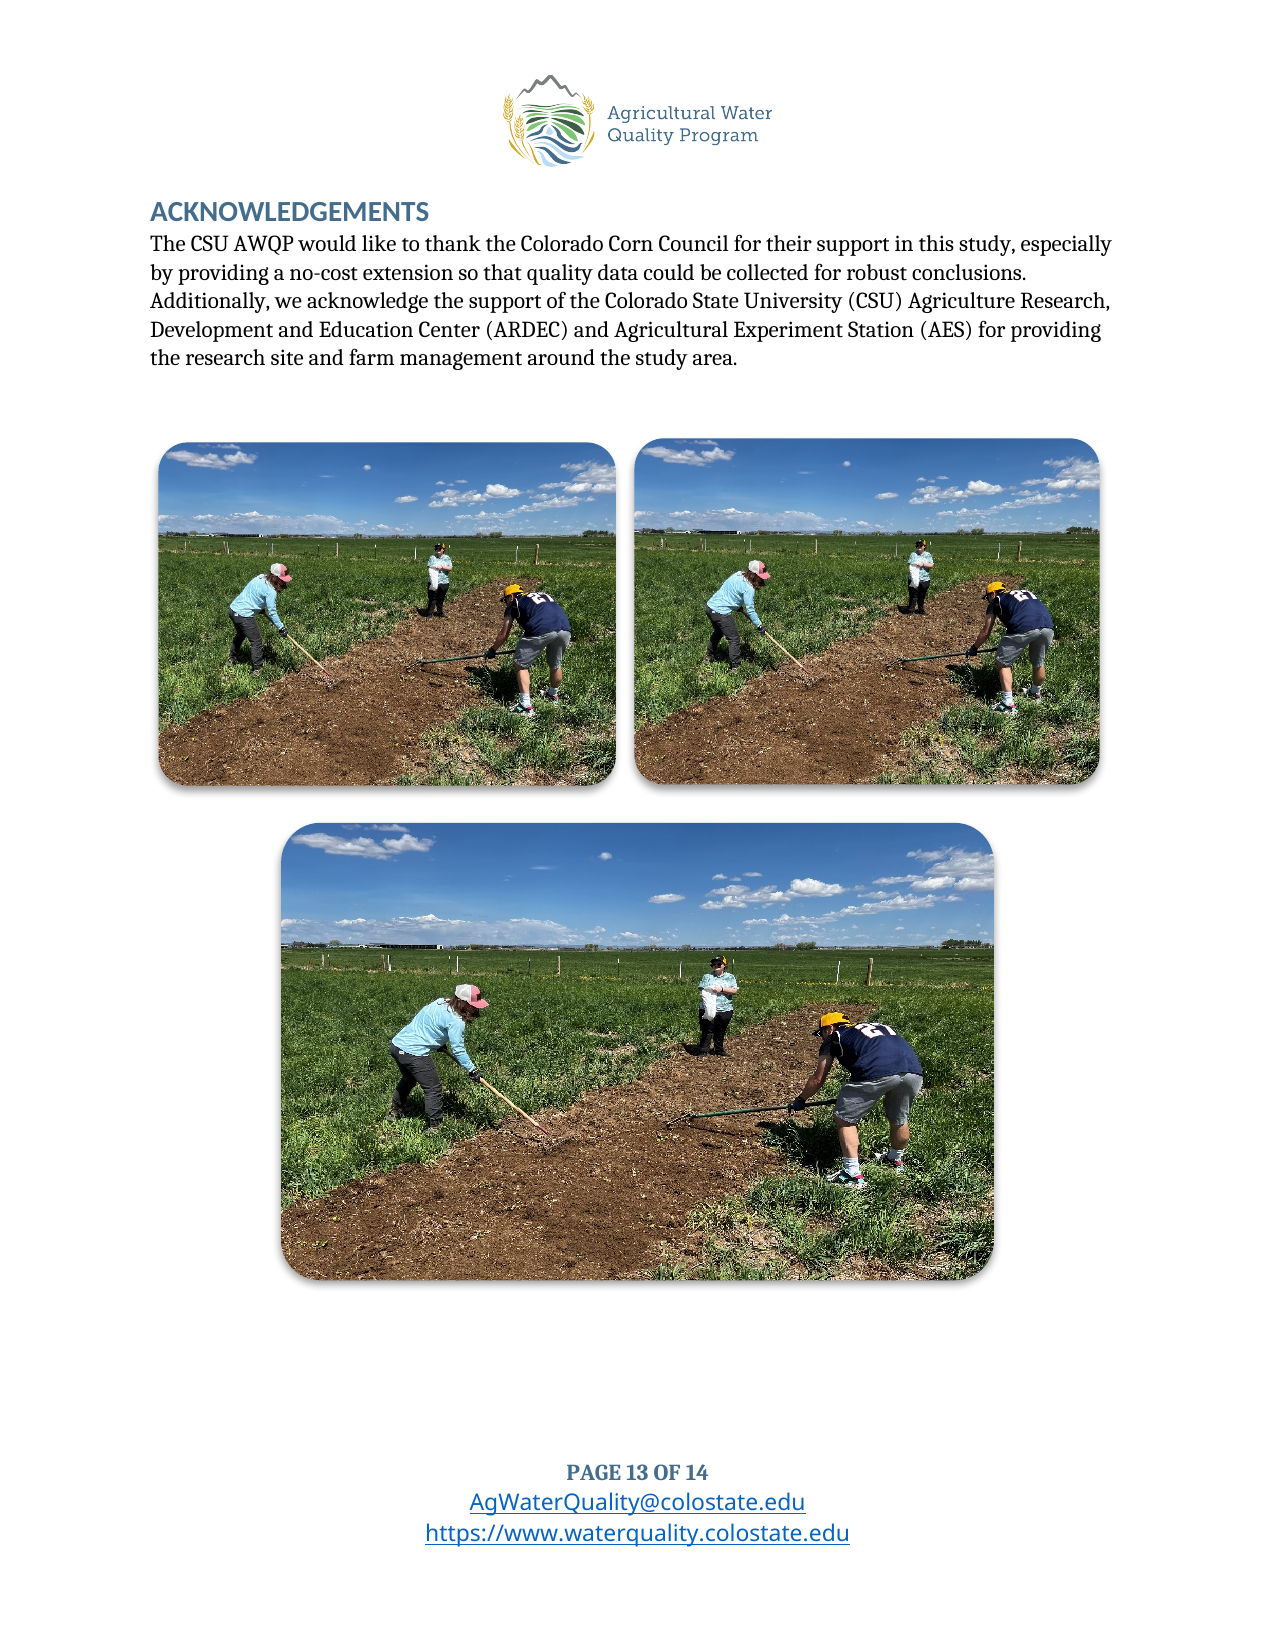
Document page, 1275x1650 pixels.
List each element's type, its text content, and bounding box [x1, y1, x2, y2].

picture [158, 442, 616, 786]
text The CSU AWQP would like to thank the Colorado Corn Council for their support in this study, especially by providing a no-cost extension so that quality data could be collected for robust conclusions. Additionally, we acknowledge the support of the Colorado State University (CSU) Agriculture Research, Development and Education Center (ARDEC) and Agricultural Experiment Station (AES) for providing the research site and farm management around the study area. [150, 231, 1125, 371]
picture [281, 822, 994, 1281]
picture [503, 75, 772, 167]
picture [634, 438, 1100, 785]
subtitle Acknowledgements [150, 193, 1125, 228]
